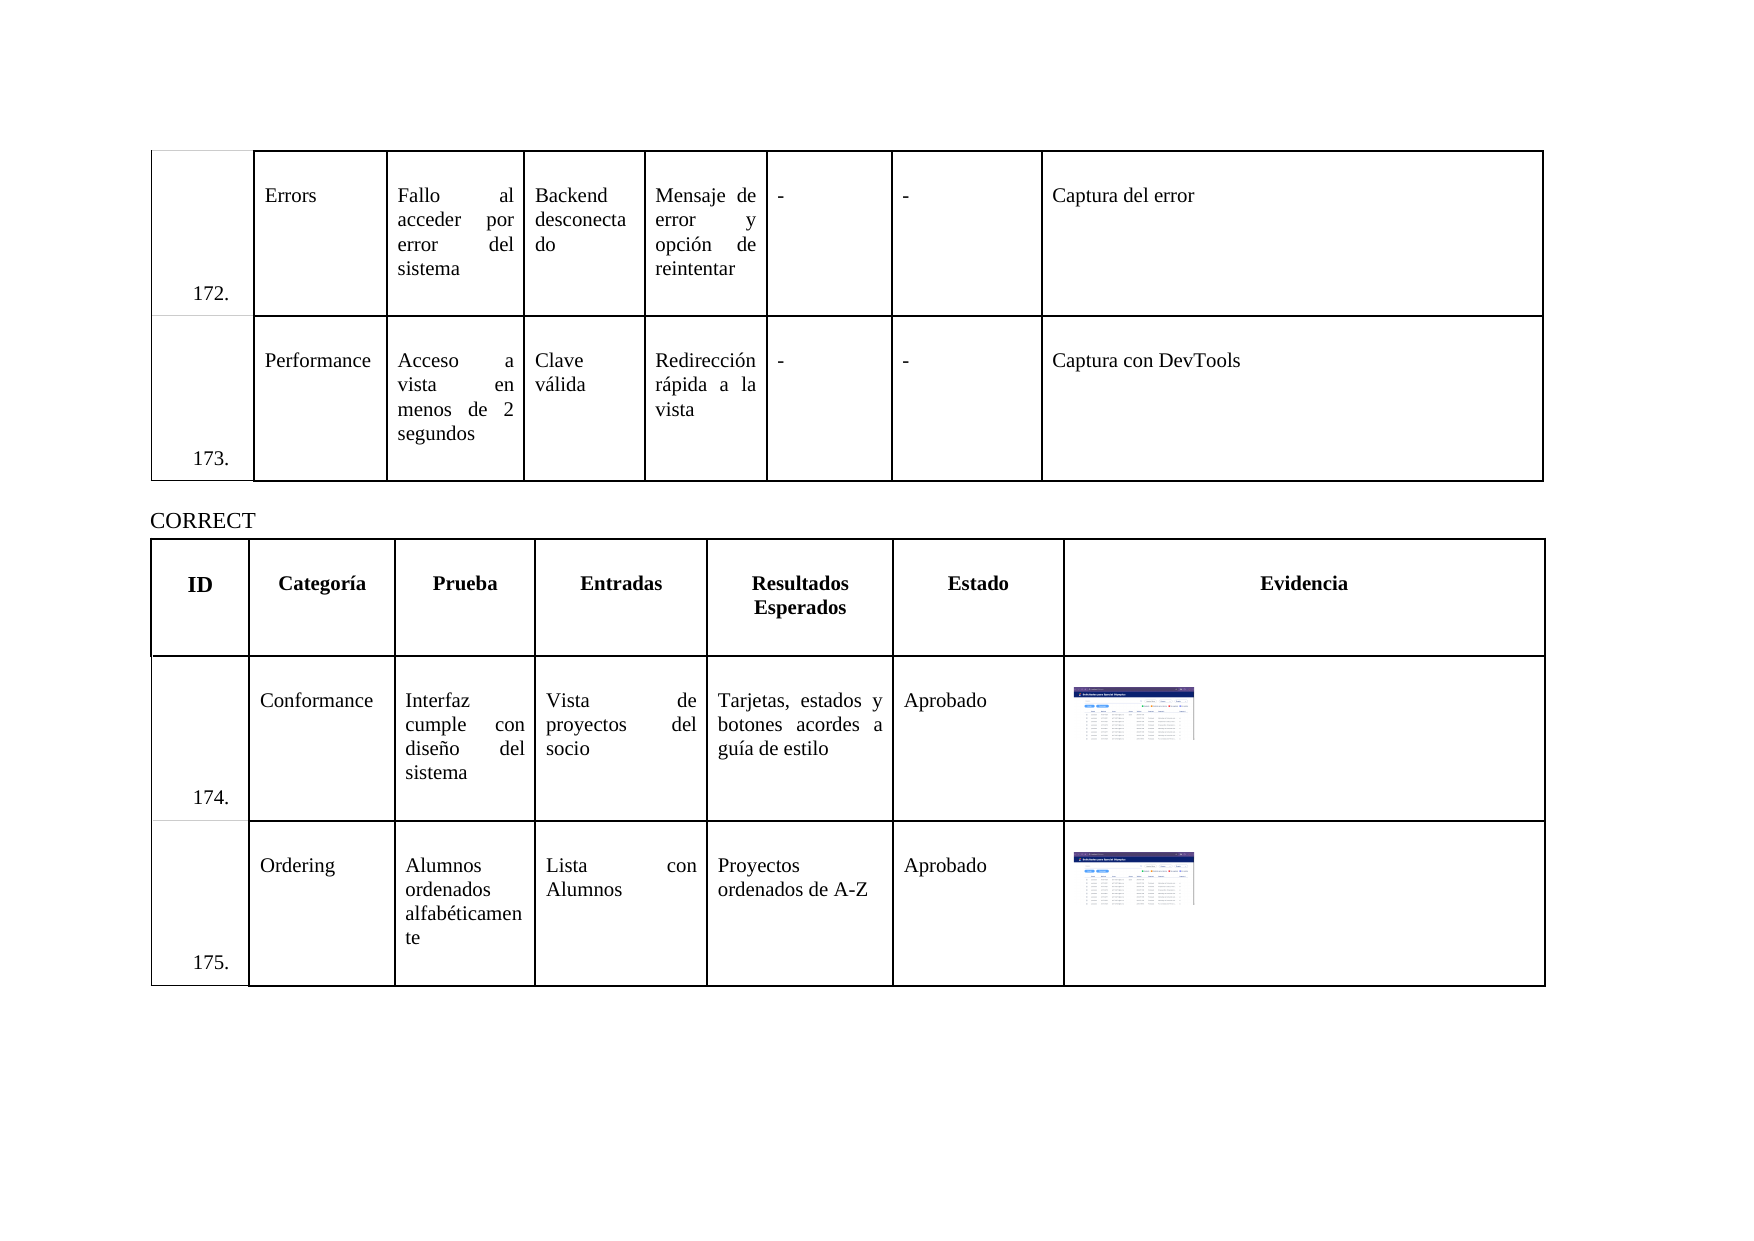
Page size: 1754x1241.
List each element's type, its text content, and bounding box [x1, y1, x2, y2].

table_header Categoría [250, 540, 394, 654]
table_cell [1065, 657, 1544, 819]
table_cell [152, 151, 253, 315]
table_cell Errors [255, 152, 386, 315]
table_cell Proyectos ordenados de A-Z [708, 822, 892, 984]
table_cell Mensaje de error y opción de reintentar [646, 152, 766, 315]
table_header Entradas [536, 540, 706, 654]
table_cell [152, 656, 248, 819]
table_cell Aprobado [894, 822, 1063, 984]
table_cell Vista de proyectos del socio [536, 657, 706, 819]
table_cell Lista con Alumnos [536, 822, 706, 984]
table_cell [152, 821, 248, 984]
table_cell Alumnos ordenados alfabéticamente [396, 822, 534, 984]
table_cell Backend desconectado [525, 152, 644, 315]
table_header ID [152, 540, 248, 654]
table_cell Ordering [250, 822, 394, 984]
table_header Resultados Esperados [708, 540, 892, 654]
table_cell Acceso a vista en menos de 2 segundos [388, 317, 523, 480]
table_cell Fallo al acceder por error del sistema [388, 152, 523, 315]
table_cell Interfaz cumple con diseño del sistema [396, 657, 534, 819]
table_cell Redirección rápida a la vista [646, 317, 766, 480]
picture [1073, 852, 1195, 905]
picture [1073, 687, 1195, 740]
table_cell Captura del error [1043, 152, 1542, 315]
table_header Estado [894, 540, 1063, 654]
table_cell Tarjetas, estados y botones acordes a guía de estilo [708, 657, 892, 819]
table_cell Conformance [250, 657, 394, 819]
subtitle CORRECT [150, 507, 1604, 533]
table_cell - [768, 152, 891, 315]
table_cell [152, 316, 253, 480]
table_cell Captura con DevTools [1043, 317, 1542, 480]
table_cell Performance [255, 317, 386, 480]
table_header Prueba [396, 540, 534, 654]
table_cell - [893, 152, 1041, 315]
table_header Evidencia [1065, 540, 1544, 654]
table_cell - [768, 317, 891, 480]
table_cell [1065, 822, 1544, 984]
table_cell Aprobado [894, 657, 1063, 819]
table_cell Clave válida [525, 317, 644, 480]
table_cell - [893, 317, 1041, 480]
